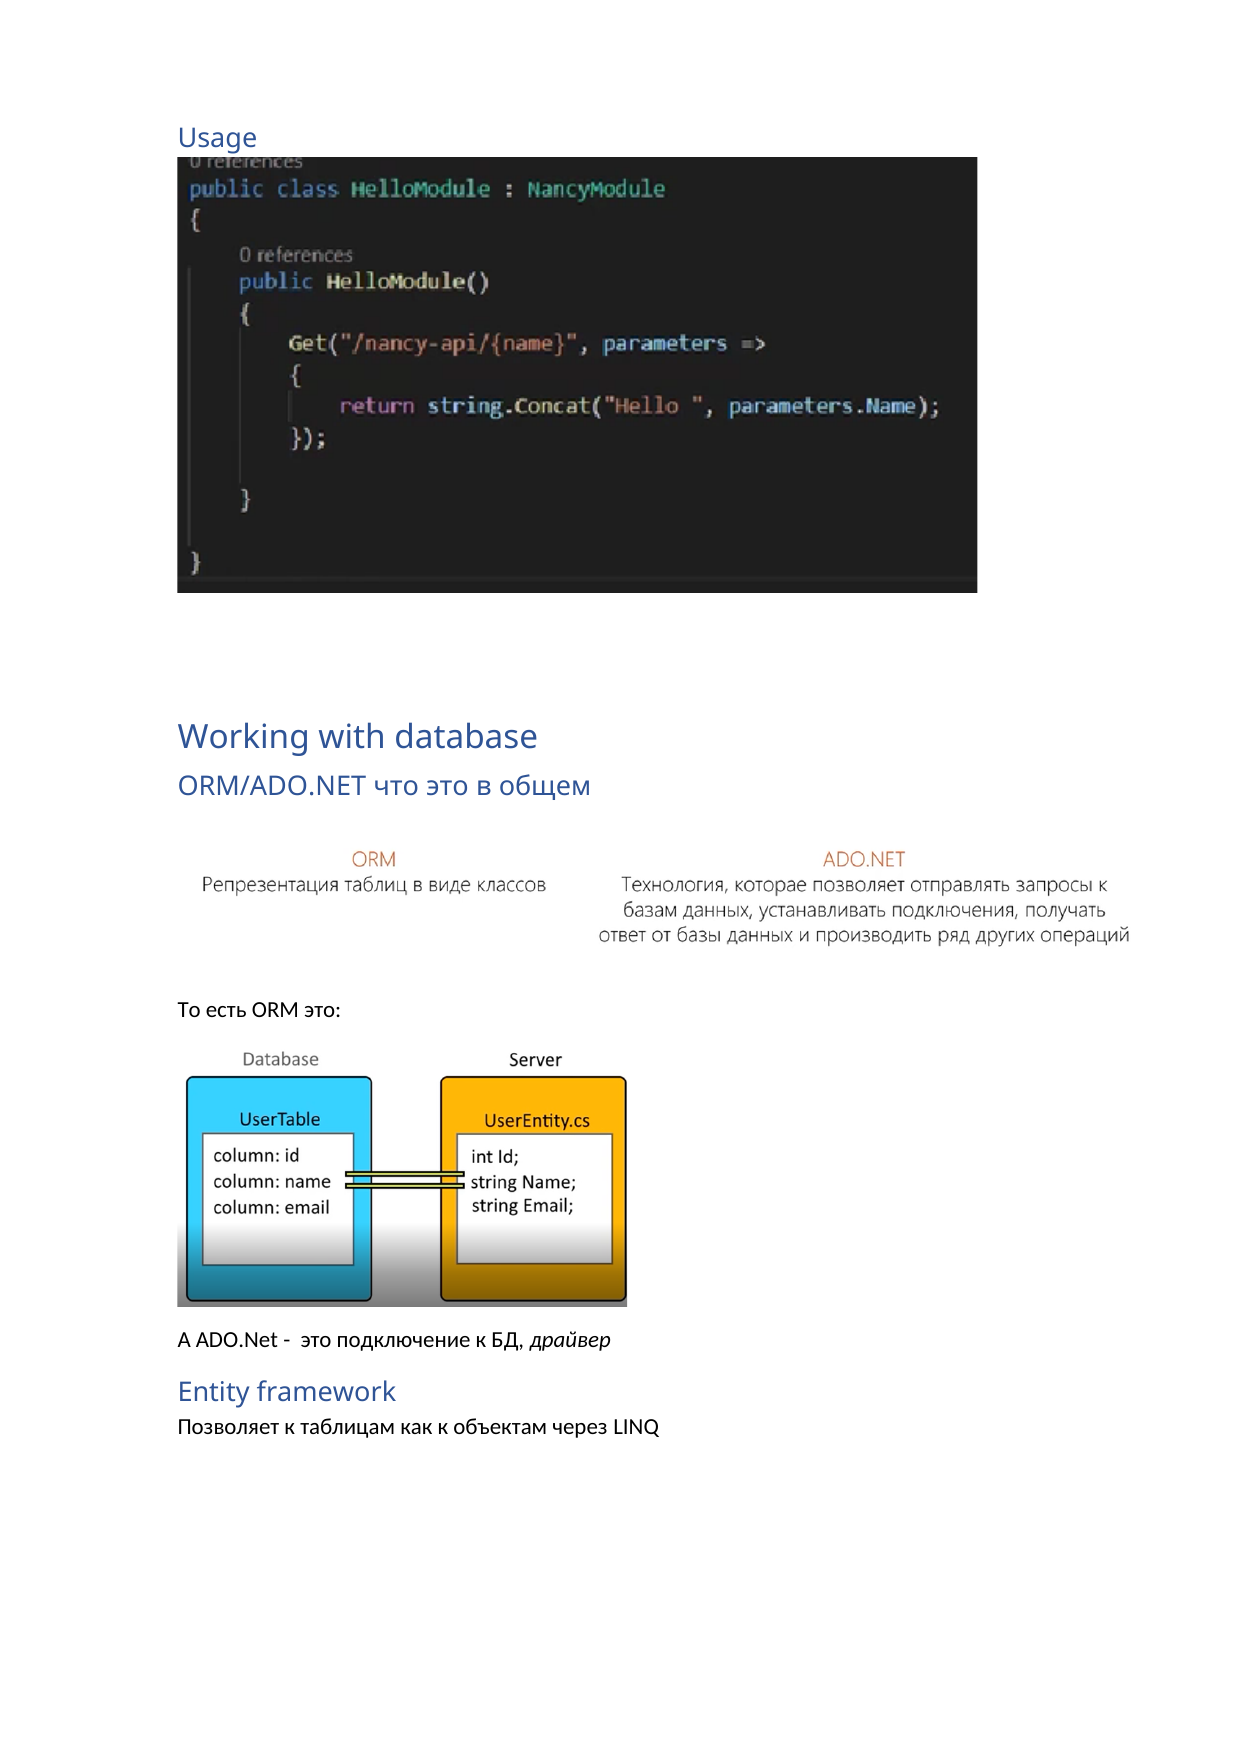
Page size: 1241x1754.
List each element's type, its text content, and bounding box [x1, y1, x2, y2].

picture [177, 1042, 628, 1307]
subtitle Entity framework [177, 1372, 1152, 1409]
subtitle ORM/ADO.NET что это в общем [177, 766, 1152, 803]
text А ADO.Net - это подключение к БД, драйвер [177, 1326, 1152, 1353]
subtitle Usage [177, 118, 1152, 155]
picture [177, 806, 1152, 977]
subtitle Working with database [177, 713, 1152, 759]
text То есть ORM это: [177, 995, 1152, 1023]
picture [177, 157, 978, 593]
text Позволяет к таблицам как к объектам через LINQ [177, 1412, 1152, 1440]
